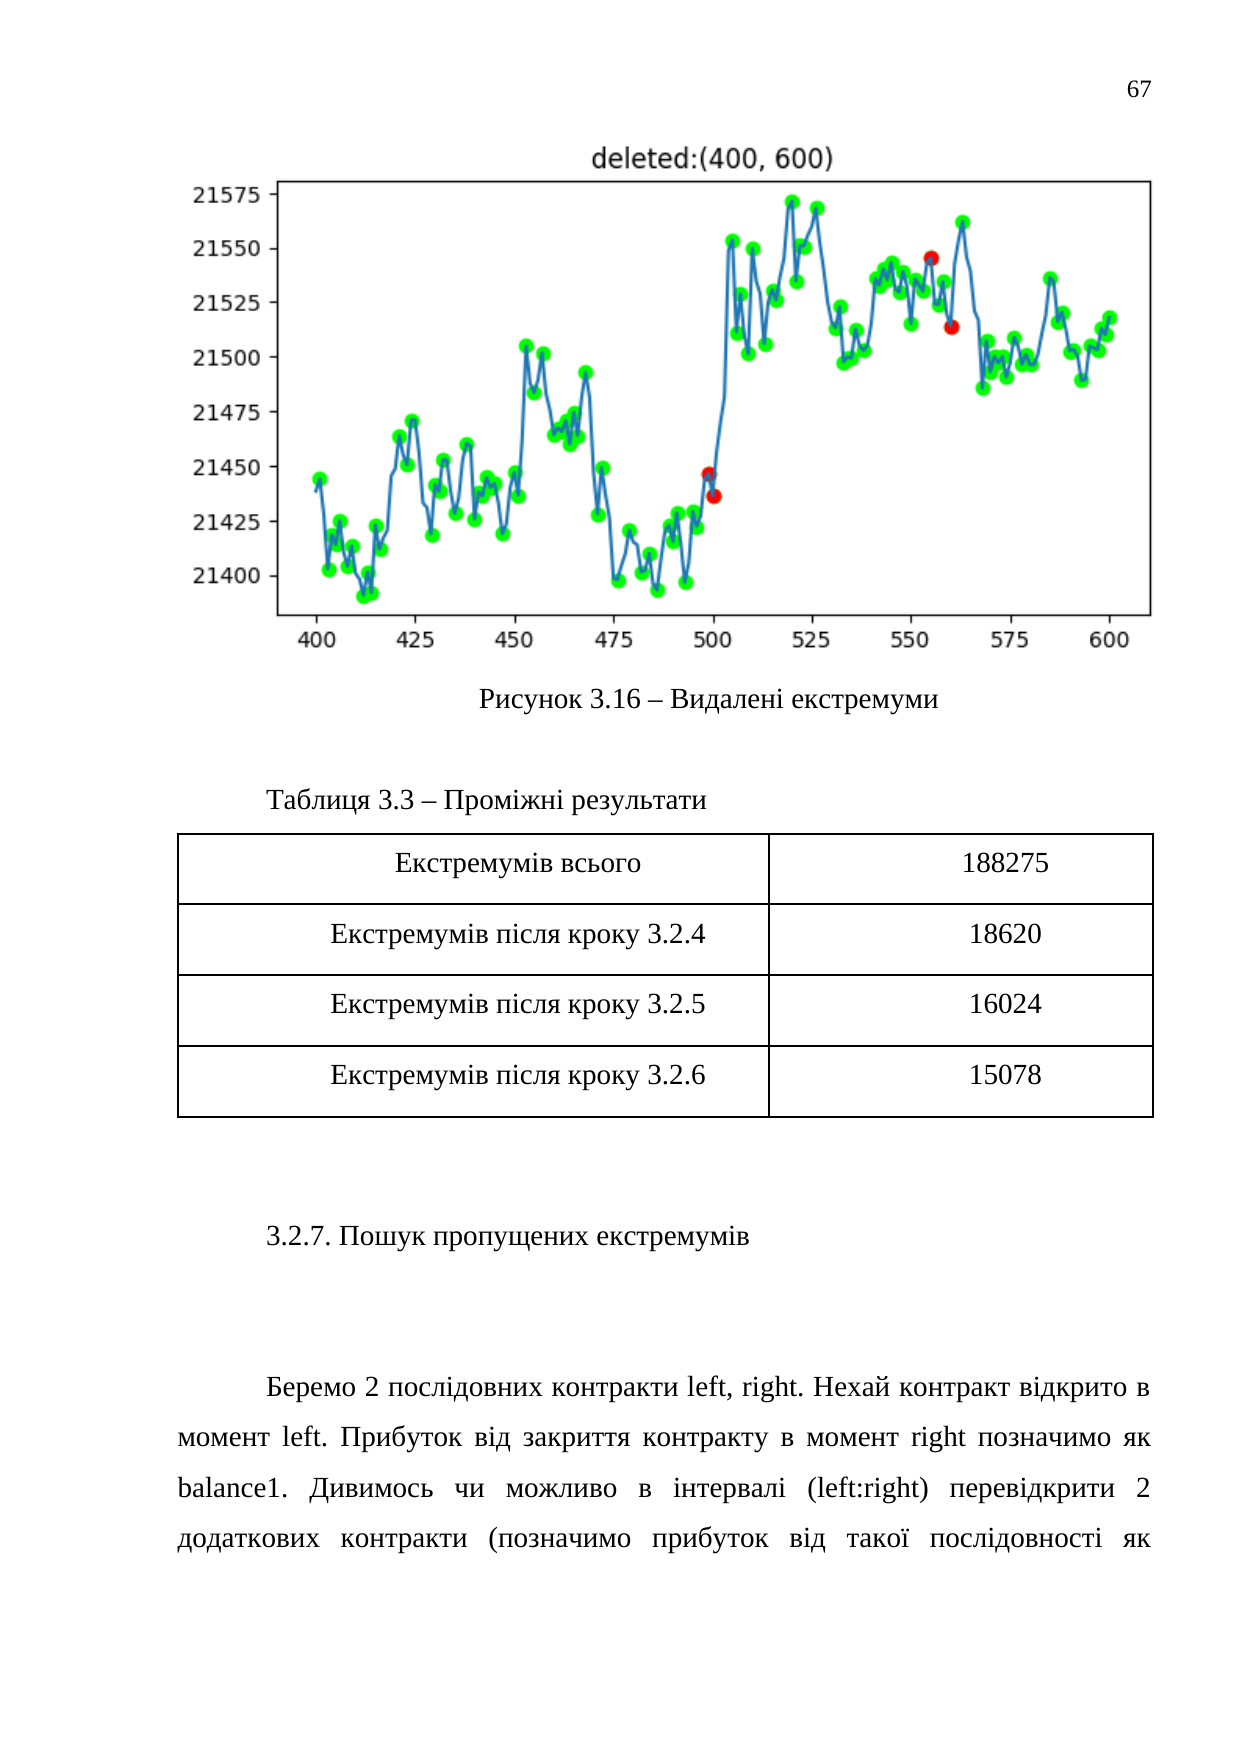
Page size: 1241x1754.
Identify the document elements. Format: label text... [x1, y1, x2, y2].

text Таблиця 3.3 – Проміжні результати [177, 782, 1152, 816]
table_cell Екстремумів після кроку 3.2.5 [179, 976, 768, 1045]
table_cell 15078 [770, 1047, 1152, 1116]
picture [177, 131, 1164, 668]
table_cell 16024 [770, 976, 1152, 1045]
subtitle 3.2.7. Пошук пропущених екстремумів [191, 1218, 1152, 1252]
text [177, 1369, 1152, 1554]
table_cell Екстремумів після кроку 3.2.4 [179, 905, 768, 974]
table_cell Екстремумів після кроку 3.2.6 [179, 1047, 768, 1116]
table_header Екстремумів всього [179, 835, 768, 903]
table_header 188275 [770, 835, 1152, 903]
table_cell 18620 [770, 905, 1152, 974]
text Рисунок 3.16 – Видалені екстремуми [177, 682, 1152, 715]
